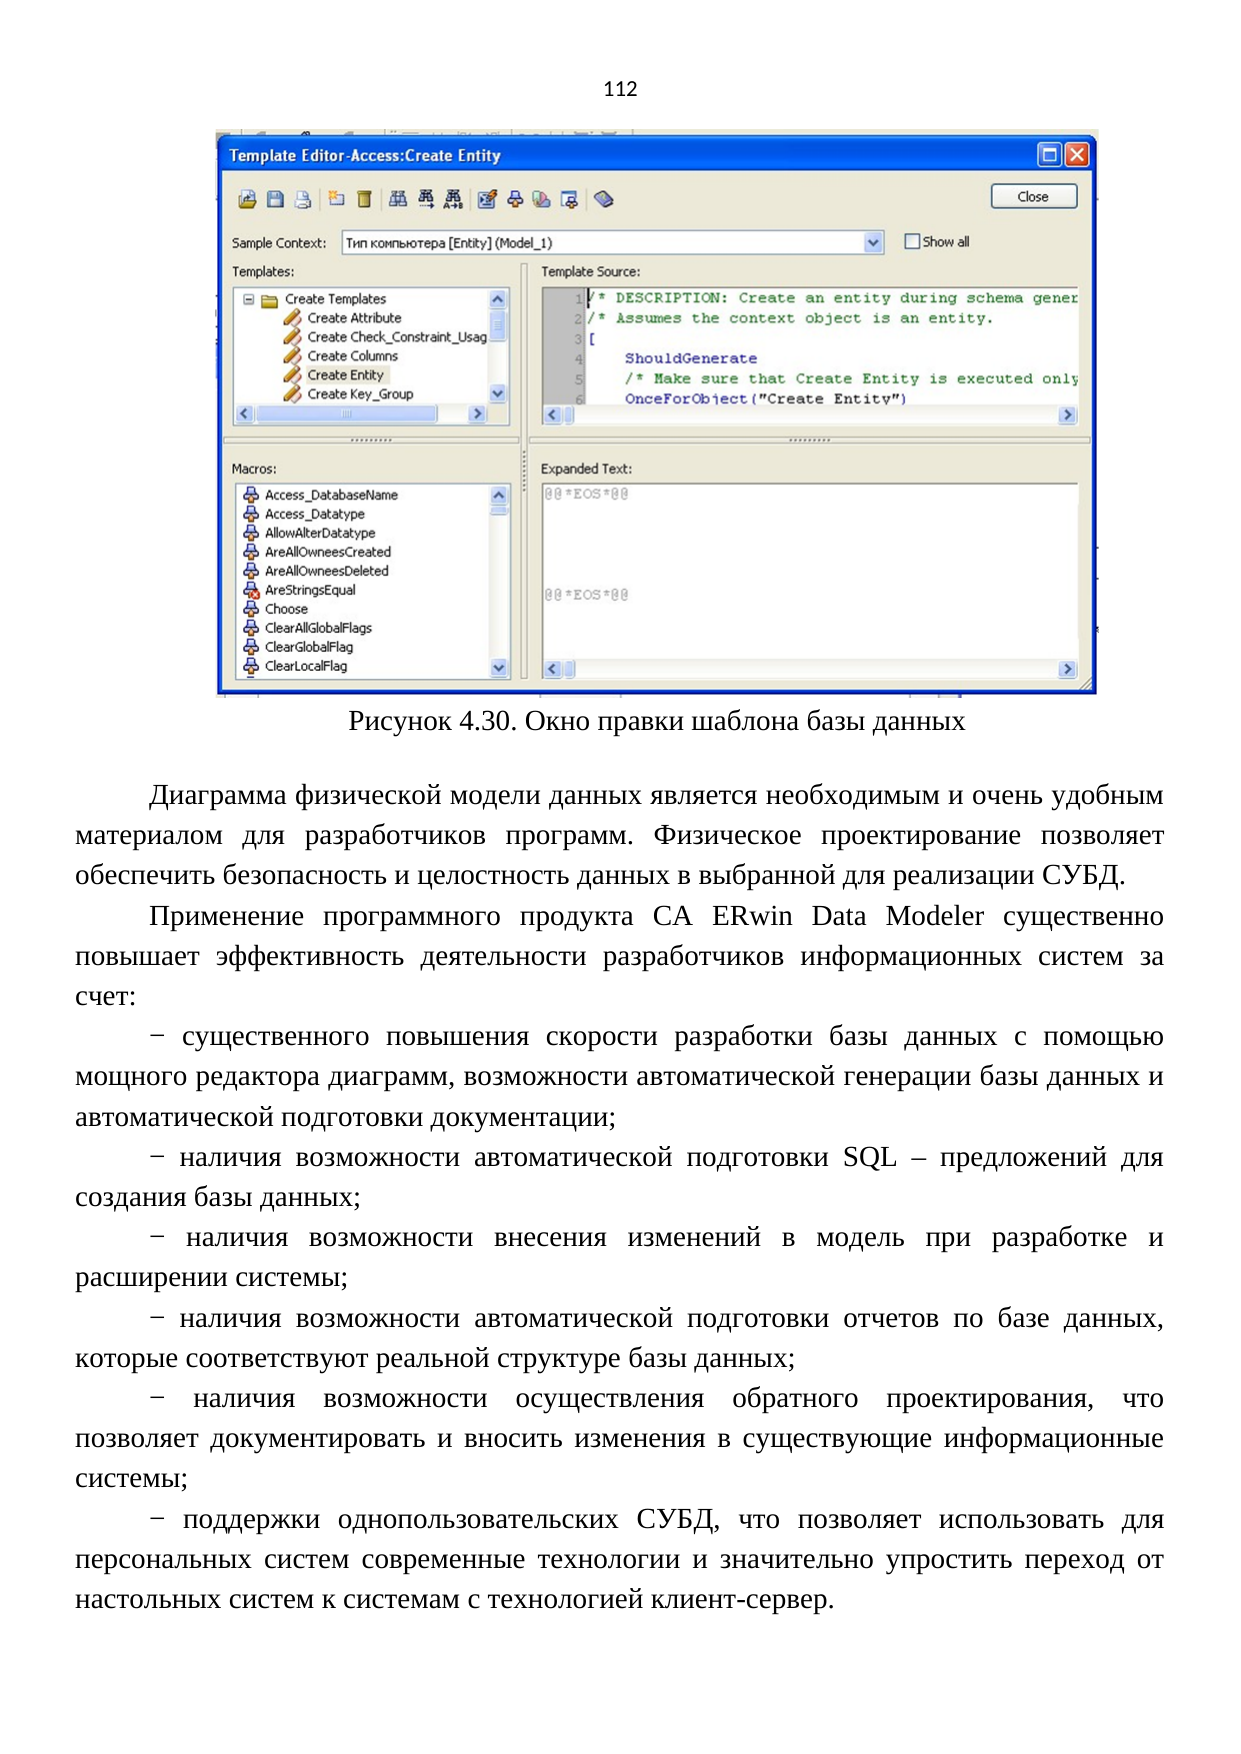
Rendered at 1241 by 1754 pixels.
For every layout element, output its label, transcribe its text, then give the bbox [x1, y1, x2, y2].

text − наличия возможности автоматической подготовки SQL – предложений для создания базы данных; [75, 1139, 1165, 1213]
text − наличия возможности автоматической подготовки отчетов по базе данных, которые соответствуют реальной структуре базы данных; [75, 1300, 1165, 1373]
text Диаграмма физической модели данных является необходимым и очень удобным материалом для разработчиков программ. Физическое проектирование позволяет обеспечить безопасность и целостность данных в выбранной для реализации СУБД. [75, 777, 1165, 891]
text Рисунок 4.30. Окно правки шаблона базы данных [75, 703, 1165, 737]
text − поддержки однопользовательских СУБД, что позволяет использовать для персональных систем современные технологии и значительно упростить переход от настольных систем к системам с технологией клиент-сервер. [75, 1501, 1165, 1615]
text − существенного повышения скорости разработки базы данных с помощью мощного редактора диаграмм, возможности автоматической генерации базы данных и автоматической подготовки документации; [75, 1018, 1165, 1132]
picture [215, 129, 1099, 698]
text − наличия возможности осуществления обратного проектирования, что позволяет документировать и вносить изменения в существующие информационные системы; [75, 1380, 1165, 1494]
text Применение программного продукта CA ERwin Data Modeler существенно повышает эффективность деятельности разработчиков информационных систем за счет: [75, 898, 1165, 1012]
text − наличия возможности внесения изменений в модель при разработке и расширении системы; [75, 1219, 1165, 1293]
